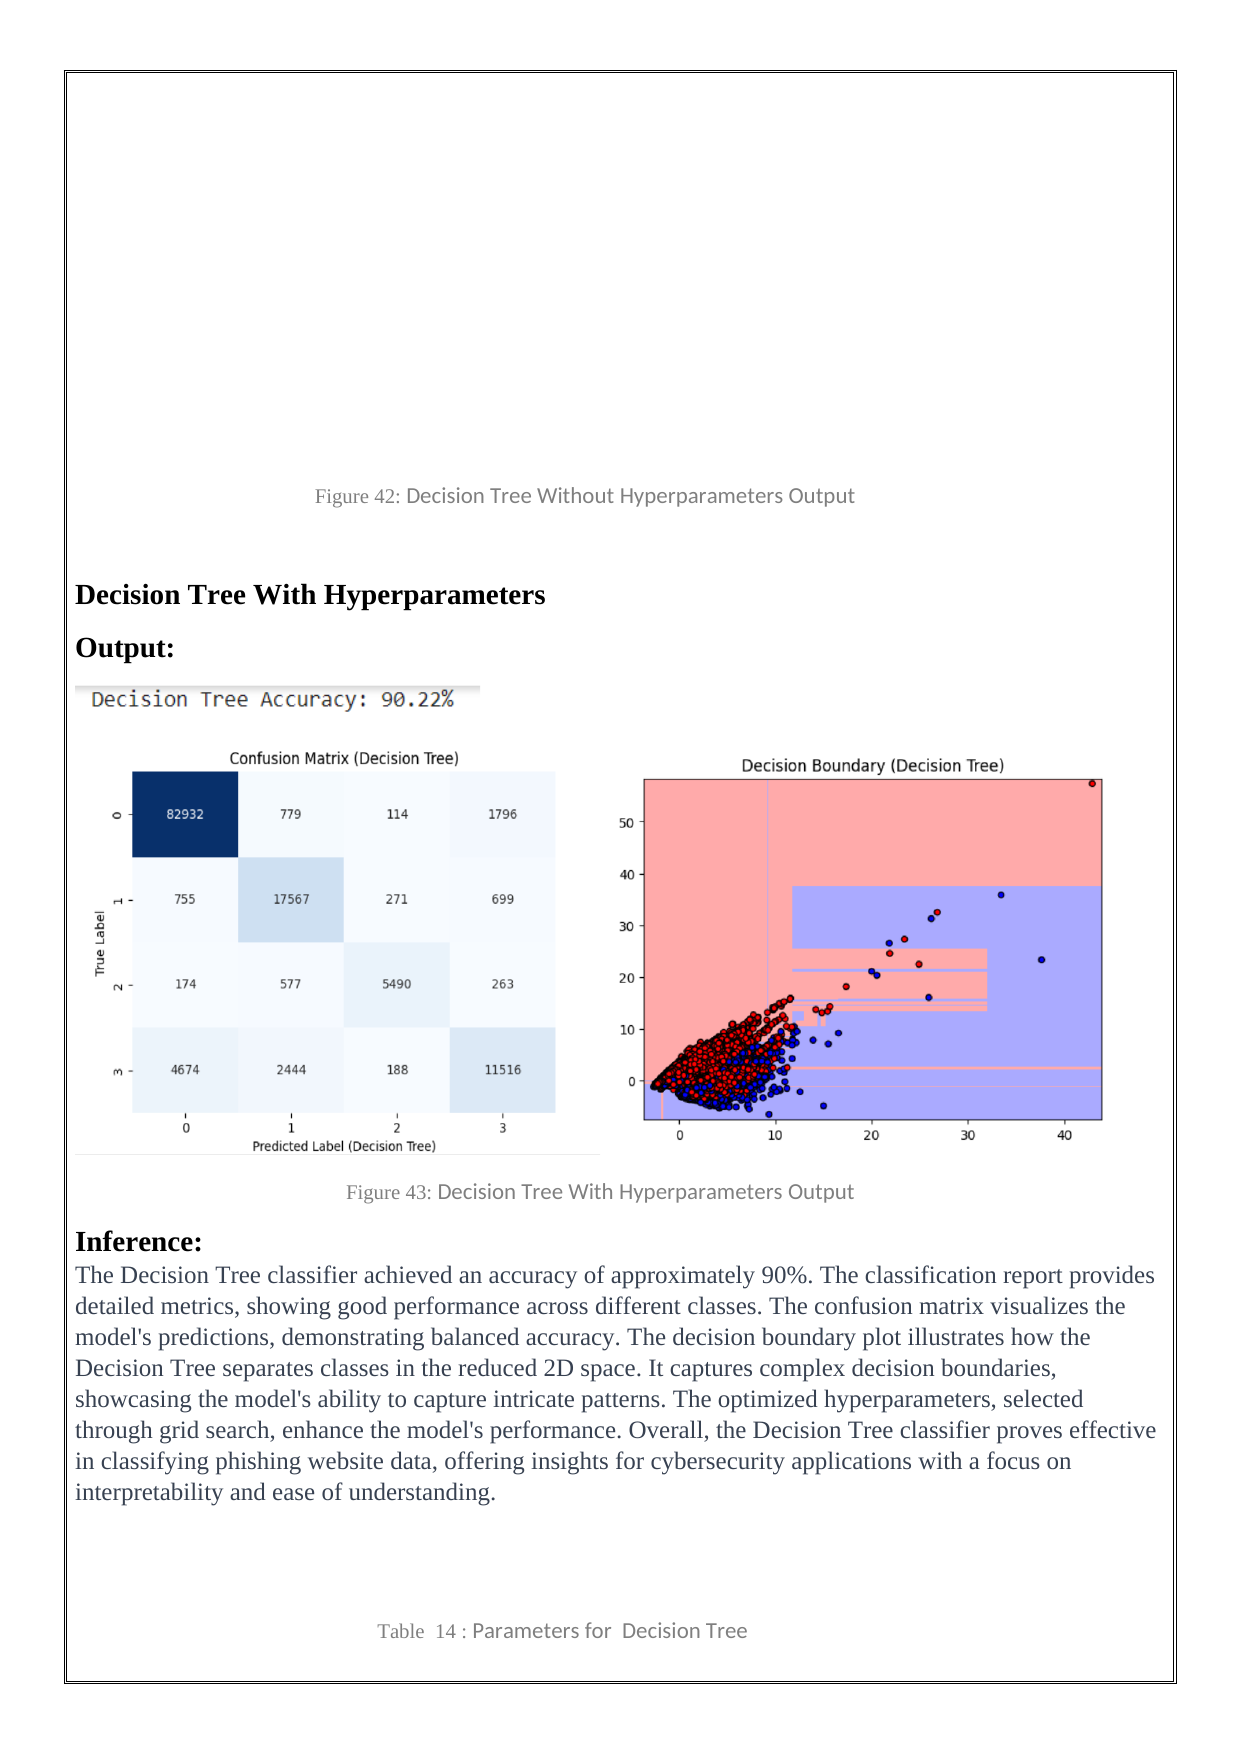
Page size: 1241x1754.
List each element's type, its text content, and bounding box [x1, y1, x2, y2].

text Figure 43: Decision Tree With Hyperparameters Output [75, 1177, 1165, 1206]
picture [75, 735, 1132, 1159]
text Table 14 : Parameters for Decision Tree [75, 1617, 1165, 1645]
text Decision Tree With Hyperparameters [75, 577, 1165, 610]
text Output: [75, 630, 1165, 663]
text Inference: The Decision Tree classifier achieved an accuracy of approximately 90%. The classification report provides detailed metrics, showing good performance across different classes. The confusion matrix visualizes the model's predictions, demonstrating balanced accuracy. The decision boundary plot illustrates how the Decision Tree separates classes in the reduced 2D space. It captures complex decision boundaries, showcasing the model's ability to capture intricate patterns. The optimized hyperparameters, selected through grid search, enhance the model's performance. Overall, the Decision Tree classifier proves effective in classifying phishing website data, offering insights for cybersecurity applications with a focus on interpretability and ease of understanding. [75, 1224, 1165, 1506]
list Figure 42: Decision Tree Without Hyperparameters Output [75, 481, 1165, 509]
picture [75, 682, 481, 717]
